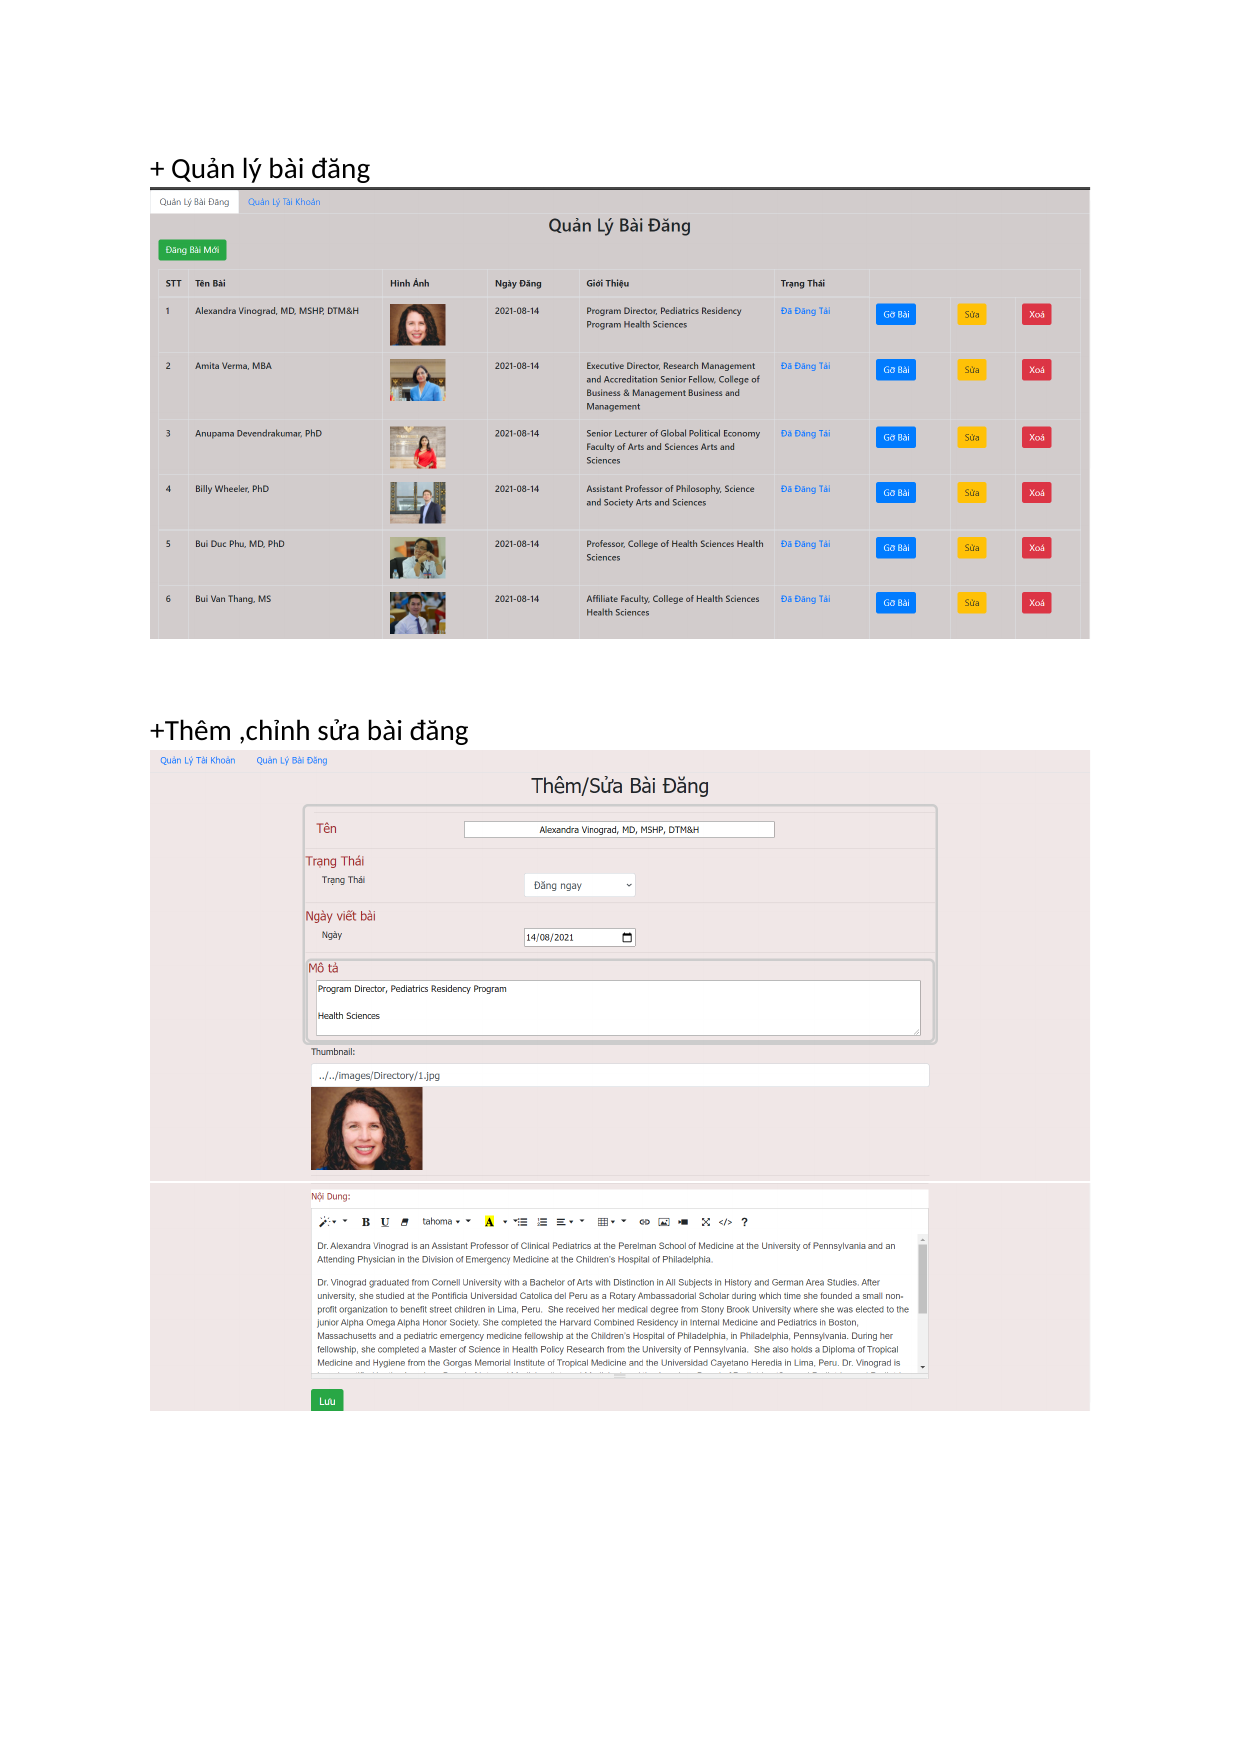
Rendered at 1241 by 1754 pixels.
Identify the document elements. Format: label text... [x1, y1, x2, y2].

text +Thêm ,chỉnh sửa bài đăng [150, 712, 1090, 750]
text + Quản lý bài đăng [150, 150, 1090, 187]
picture [150, 187, 1091, 639]
picture [150, 750, 1091, 1181]
picture [150, 1183, 1091, 1411]
